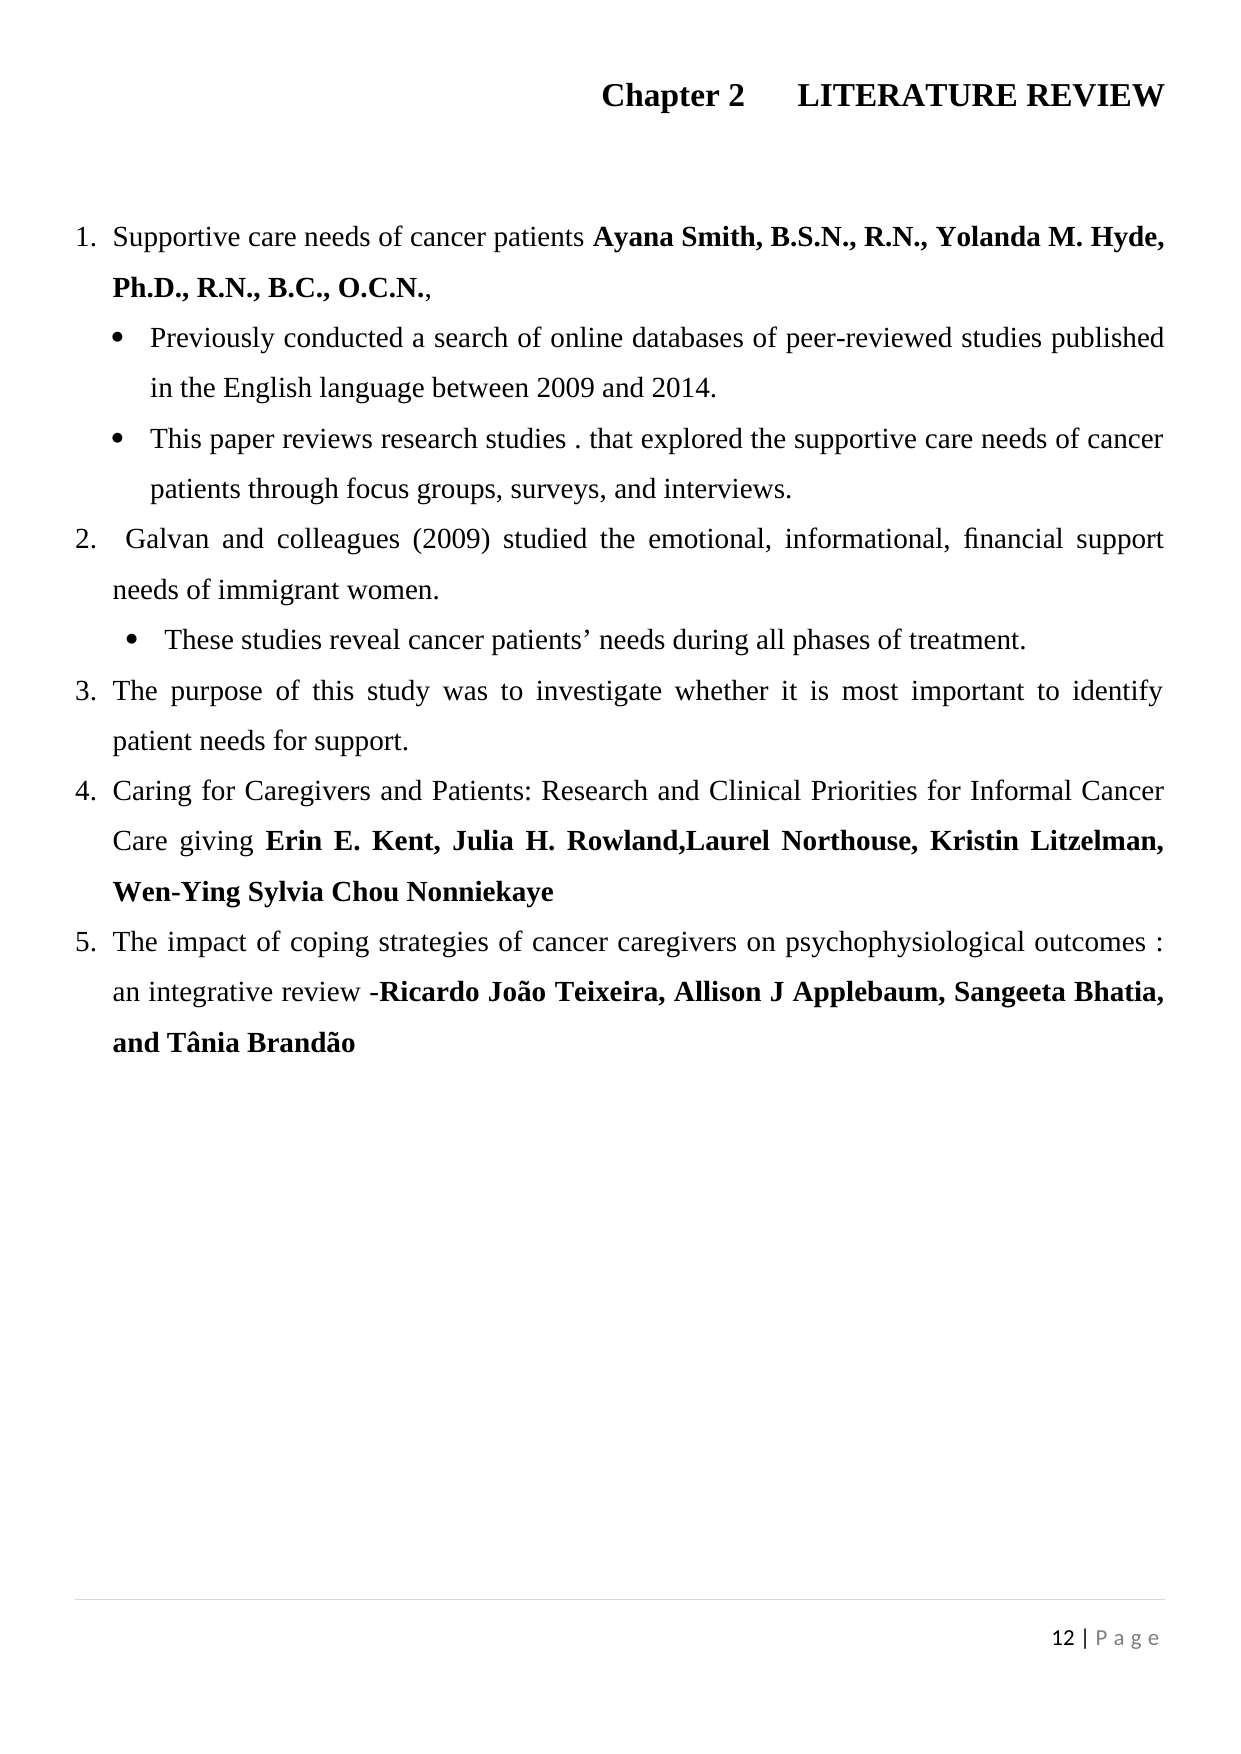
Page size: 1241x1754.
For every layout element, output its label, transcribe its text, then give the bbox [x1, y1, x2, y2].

list The purpose of this study was to investigate whether it is most important to identify patient needs for support. [75, 673, 1165, 756]
list These studies reveal cancer patients’ needs during all phases of treatment. [127, 622, 1165, 656]
subtitle Literature review [75, 75, 1165, 113]
list This paper reviews research studies . that explored the supportive care needs of cancer patients through focus groups, surveys, and interviews. [112, 421, 1165, 505]
list Galvan and colleagues (2009) studied the emotional, informational, ﬁnancial support needs of immigrant women. [75, 522, 1165, 605]
list Previously conducted a search of online databases of peer-reviewed studies published in the English language between 2009 and 2014. [112, 320, 1165, 404]
list Caring for Caregivers and Patients: Research and Clinical Priorities for Informal Cancer Care giving Erin E. Kent, Julia H. Rowland,Laurel Northouse, Kristin Litzelman, Wen-Ying Sylvia Chou Nonniekaye [75, 773, 1165, 907]
list The impact of coping strategies of cancer caregivers on psychophysiological outcomes : an integrative review -Ricardo João Teixeira, Allison J Applebaum, Sangeeta Bhatia, and Tânia Brandão [75, 924, 1165, 1058]
list Supportive care needs of cancer patients Ayana Smith, B.S.N., R.N., Yolanda M. Hyde, Ph.D., R.N., B.C., O.C.N., [75, 219, 1165, 303]
